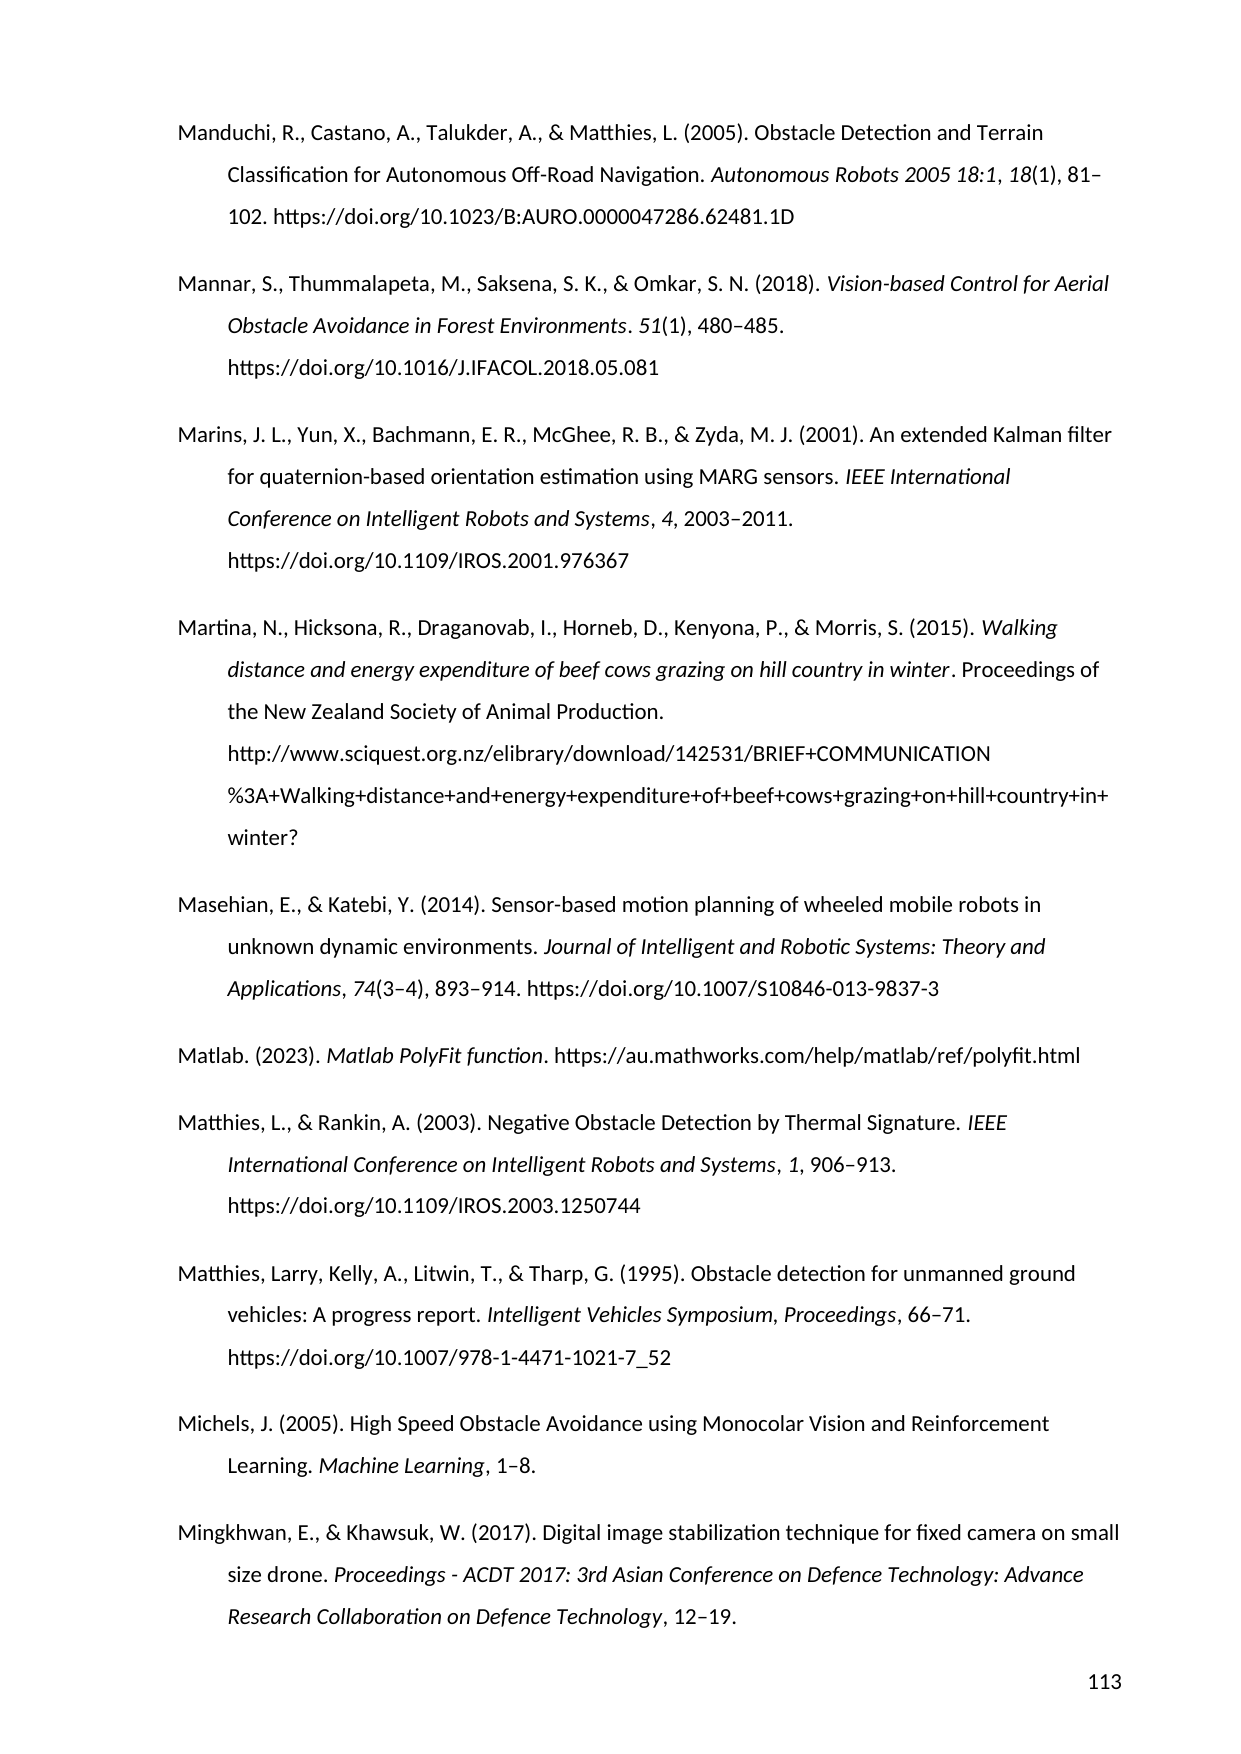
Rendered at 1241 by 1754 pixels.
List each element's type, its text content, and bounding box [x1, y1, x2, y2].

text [177, 1518, 1122, 1631]
text Mannar, S., Thummalapeta, M., Saksena, S. K., & Omkar, S. N. (2018). Vision-based Control for Aerial Obstacle Avoidance in Forest Environments. 51(1), 480–485. https://doi.org/10.1016/J.IFACOL.2018.05.081 [177, 269, 1122, 381]
text Matthies, Larry, Kelly, A., Litwin, T., & Tharp, G. (1995). Obstacle detection for unmanned ground vehicles: A progress report. Intelligent Vehicles Symposium, Proceedings, 66–71. https://doi.org/10.1007/978-1-4471-1021-7_52 [177, 1259, 1122, 1371]
text Matthies, L., & Rankin, A. (2003). Negative Obstacle Detection by Thermal Signature. IEEE International Conference on Intelligent Robots and Systems, 1, 906–913. https://doi.org/10.1109/IROS.2003.1250744 [177, 1108, 1122, 1220]
text Martina, N., Hicksona, R., Draganovab, I., Horneb, D., Kenyona, P., & Morris, S. (2015). Walking distance and energy expenditure of beef cows grazing on hill country in winter. Proceedings of the New Zealand Society of Animal Production. http://www.sciquest.org.nz/elibrary/download/142531/BRIEF+COMMUNICATION%3A+Walking+distance+and+energy+expenditure+of+beef+cows+grazing+on+hill+country+in+winter? [177, 613, 1122, 851]
text Michels, J. (2005). High Speed Obstacle Avoidance using Monocolar Vision and Reinforcement Learning. Machine Learning, 1–8. [177, 1409, 1122, 1479]
text Marins, J. L., Yun, X., Bachmann, E. R., McGhee, R. B., & Zyda, M. J. (2001). An extended Kalman filter for quaternion-based orientation estimation using MARG sensors. IEEE International Conference on Intelligent Robots and Systems, 4, 2003–2011. https://doi.org/10.1109/IROS.2001.976367 [177, 420, 1122, 574]
text Manduchi, R., Castano, A., Talukder, A., & Matthies, L. (2005). Obstacle Detection and Terrain Classification for Autonomous Off-Road Navigation. Autonomous Robots 2005 18:1, 18(1), 81–102. https://doi.org/10.1023/B:AURO.0000047286.62481.1D [177, 118, 1122, 230]
text Matlab. (2023). Matlab PolyFit function. https://au.mathworks.com/help/matlab/ref/polyfit.html [177, 1041, 1122, 1069]
text Masehian, E., & Katebi, Y. (2014). Sensor-based motion planning of wheeled mobile robots in unknown dynamic environments. Journal of Intelligent and Robotic Systems: Theory and Applications, 74(3–4), 893–914. https://doi.org/10.1007/S10846-013-9837-3 [177, 890, 1122, 1002]
